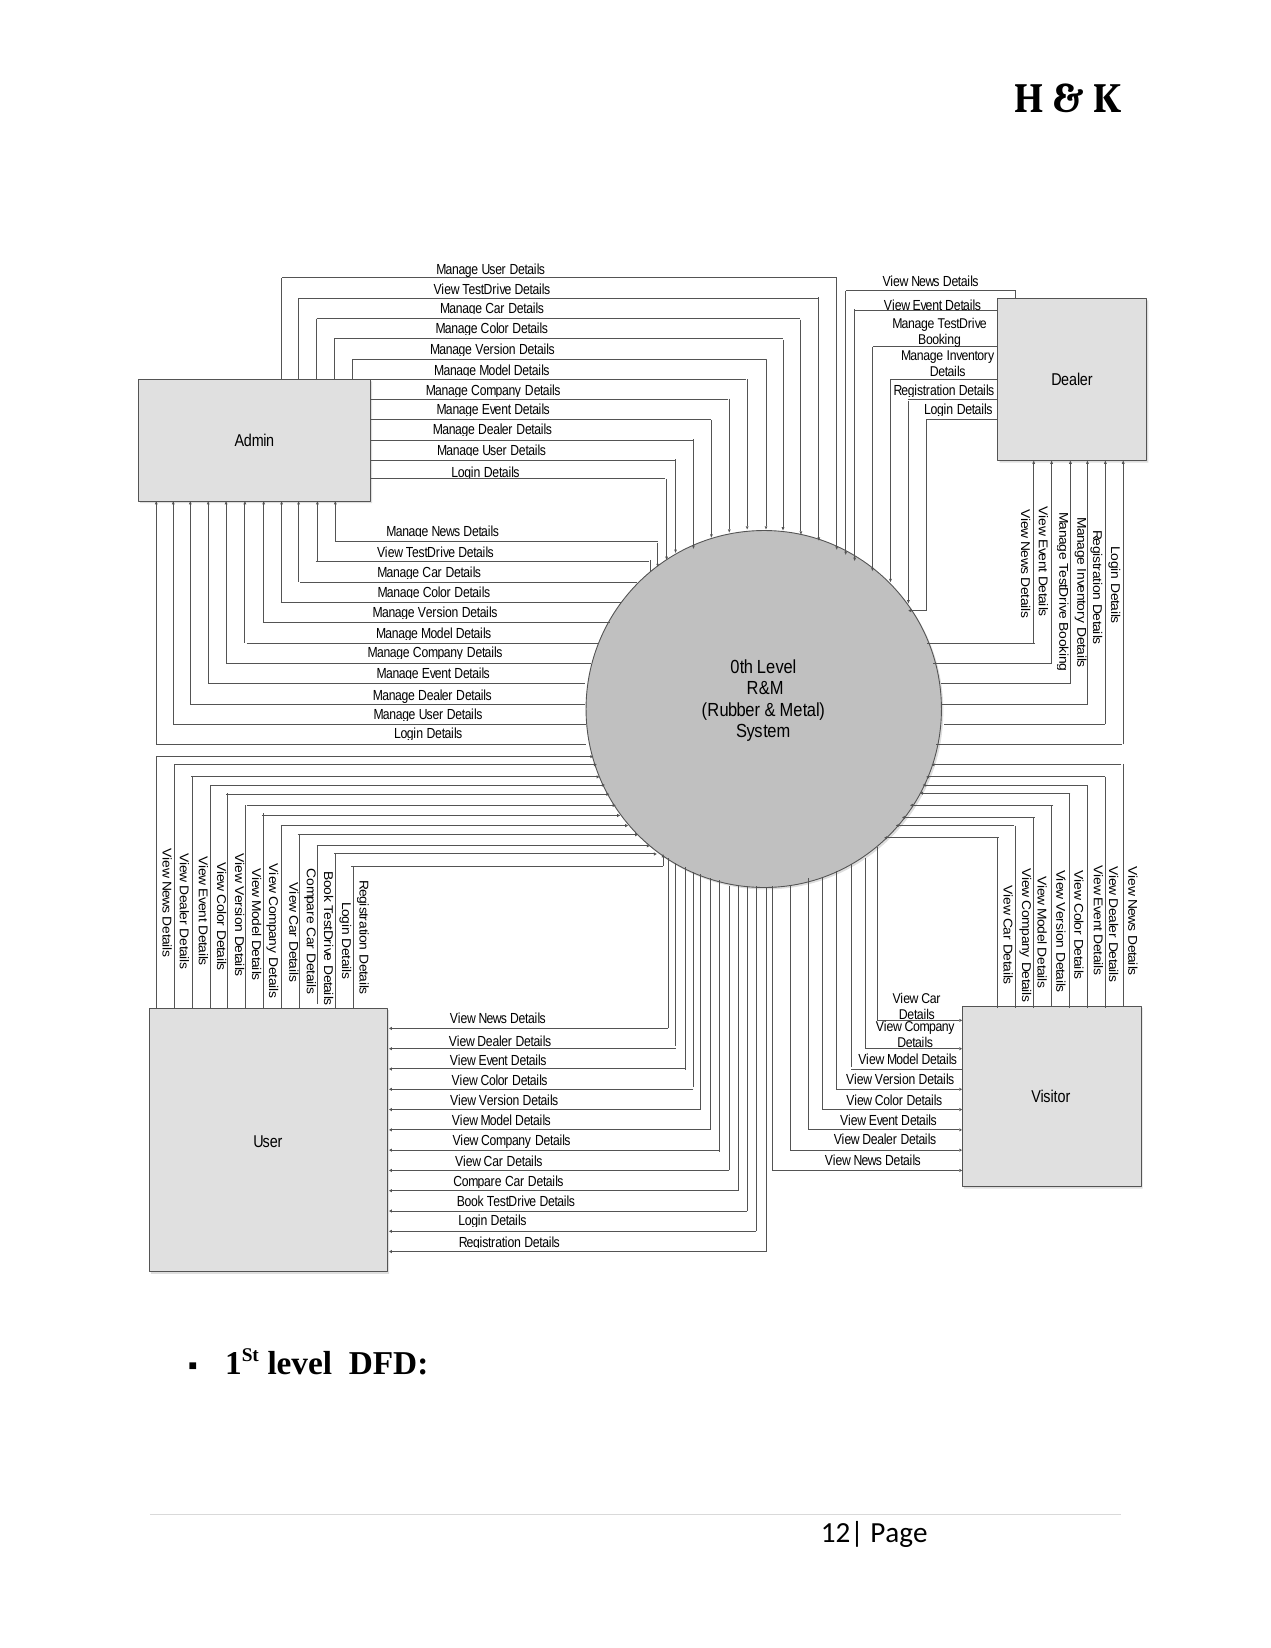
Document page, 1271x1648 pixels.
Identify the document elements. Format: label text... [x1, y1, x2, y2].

list 1St level DFD: [187, 1344, 1121, 1382]
